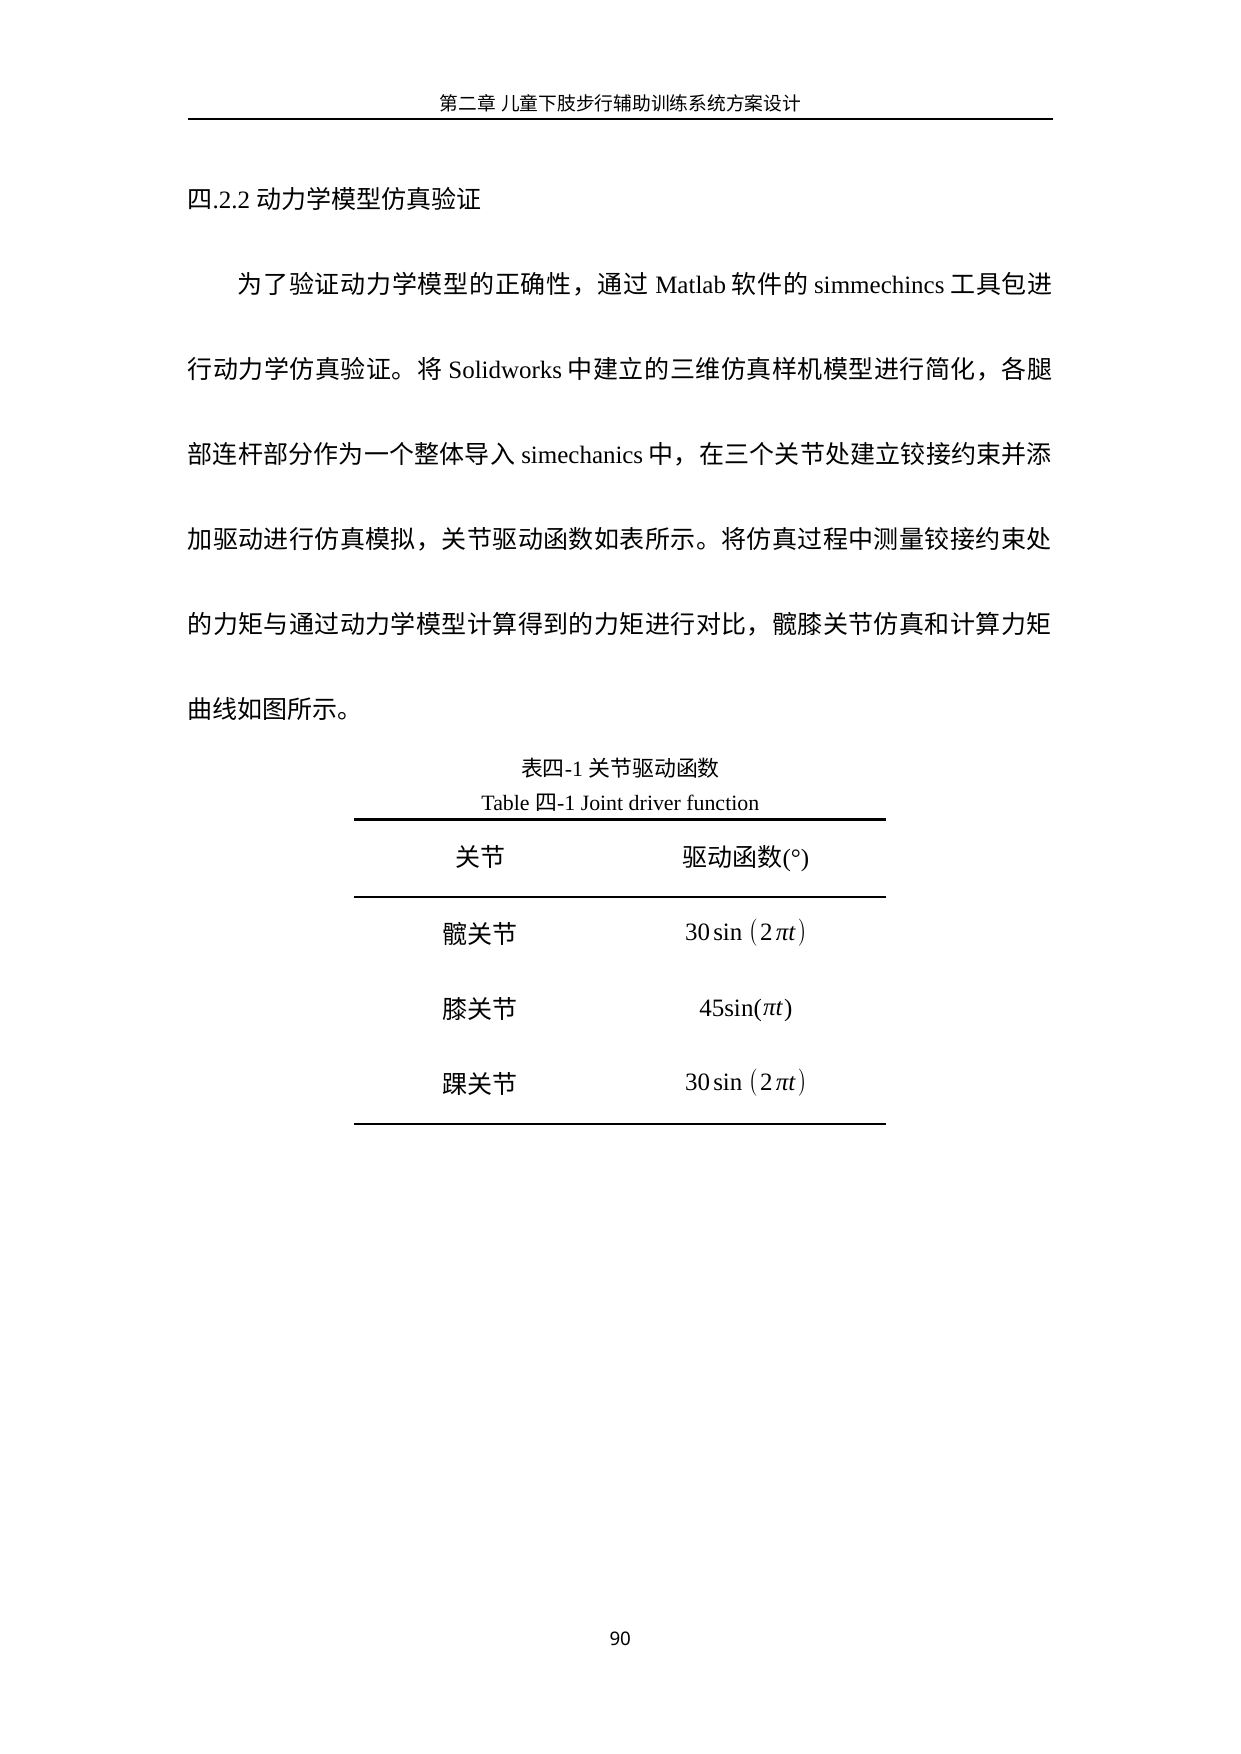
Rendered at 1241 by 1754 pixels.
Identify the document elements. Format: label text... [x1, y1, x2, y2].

text Joint driver function [187, 784, 1053, 818]
table_cell 踝关节 [354, 1048, 605, 1123]
table_header 关节 [354, 821, 605, 896]
table_cell [605, 1048, 886, 1123]
text 为了验证动力学模型的正确性，通过Matlab软件的simmechincs工具包进行动力学仿真验证。将Solidworks中建立的三维仿真样机模型进行简化，各腿部连杆部分作为一个整体导入simechanics中，在三个关节处建立铰接约束并添加驱动进行仿真模拟，关节驱动函数如表所示。将仿真过程中测量铰接约束处的力矩与通过动力学模型计算得到的力矩进行对比，髋膝关节仿真和计算力矩曲线如图所示。 [187, 249, 1053, 741]
text 关节驱动函数 [187, 750, 1053, 784]
table_cell 45sin() [605, 973, 886, 1048]
table_header 驱动函数(°) [605, 821, 886, 896]
text 动力学模型仿真验证 [187, 164, 1053, 232]
table_cell 膝关节 [354, 973, 605, 1048]
table_cell [605, 898, 886, 973]
table_cell 髋关节 [354, 898, 605, 973]
